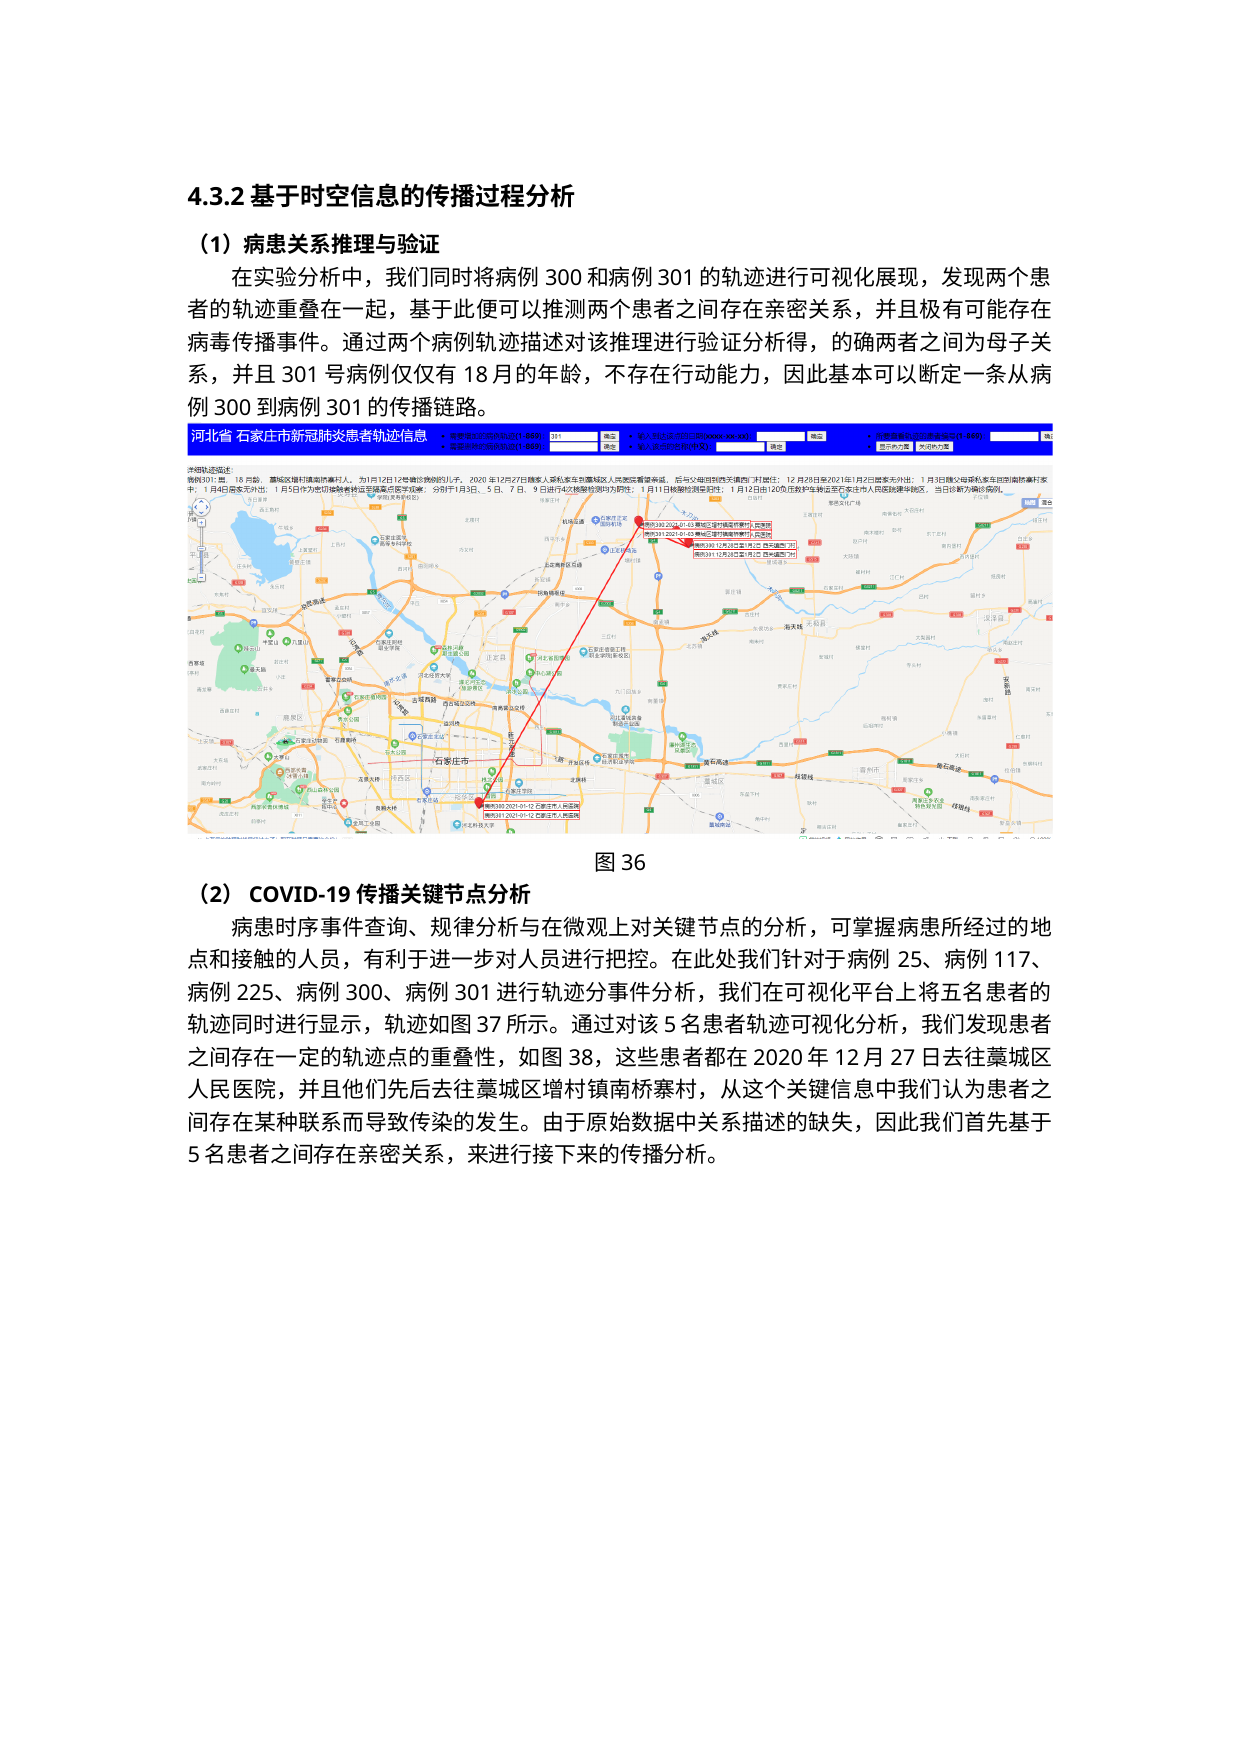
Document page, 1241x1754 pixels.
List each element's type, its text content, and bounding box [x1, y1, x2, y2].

text 病患时序事件查询、规律分析与在微观上对关键节点的分析，可掌握病患所经过的地点和接触的人员，有利于进一步对人员进行把控。在此处我们针对于病例25、病例117、病例225、病例300、病例301进行轨迹分事件分析，我们在可视化平台上将五名患者的轨迹同时进行显示，轨迹如图37所示。通过对该5名患者轨迹可视化分析，我们发现患者之间存在一定的轨迹点的重叠性，如图38，这些患者都在2020年12月27日去往藁城区人民医院，并且他们先后去往藁城区增村镇南桥寨村，从这个关键信息中我们认为患者之间存在某种联系而导致传染的发生。由于原始数据中关系描述的缺失，因此我们首先基于5名患者之间存在亲密关系，来进行接下来的传播分析。 [187, 909, 1053, 1169]
text 4.3.2基于时空信息的传播过程分析 [187, 162, 1053, 227]
text （2） COVID‐19 传播关键节点分析 [187, 877, 1053, 909]
text 图36 [187, 844, 1053, 877]
picture [187, 422, 1053, 839]
text 在实验分析中，我们同时将病例300和病例301的轨迹进行可视化展现，发现两个患者的轨迹重叠在一起，基于此便可以推测两个患者之间存在亲密关系，并且极有可能存在病毒传播事件。通过两个病例轨迹描述对该推理进行验证分析得，的确两者之间为母子关系，并且301号病例仅仅有18月的年龄，不存在行动能力，因此基本可以断定一条从病例300到病例301的传播链路。 [187, 259, 1053, 422]
text （1）病患关系推理与验证 [187, 227, 1053, 259]
